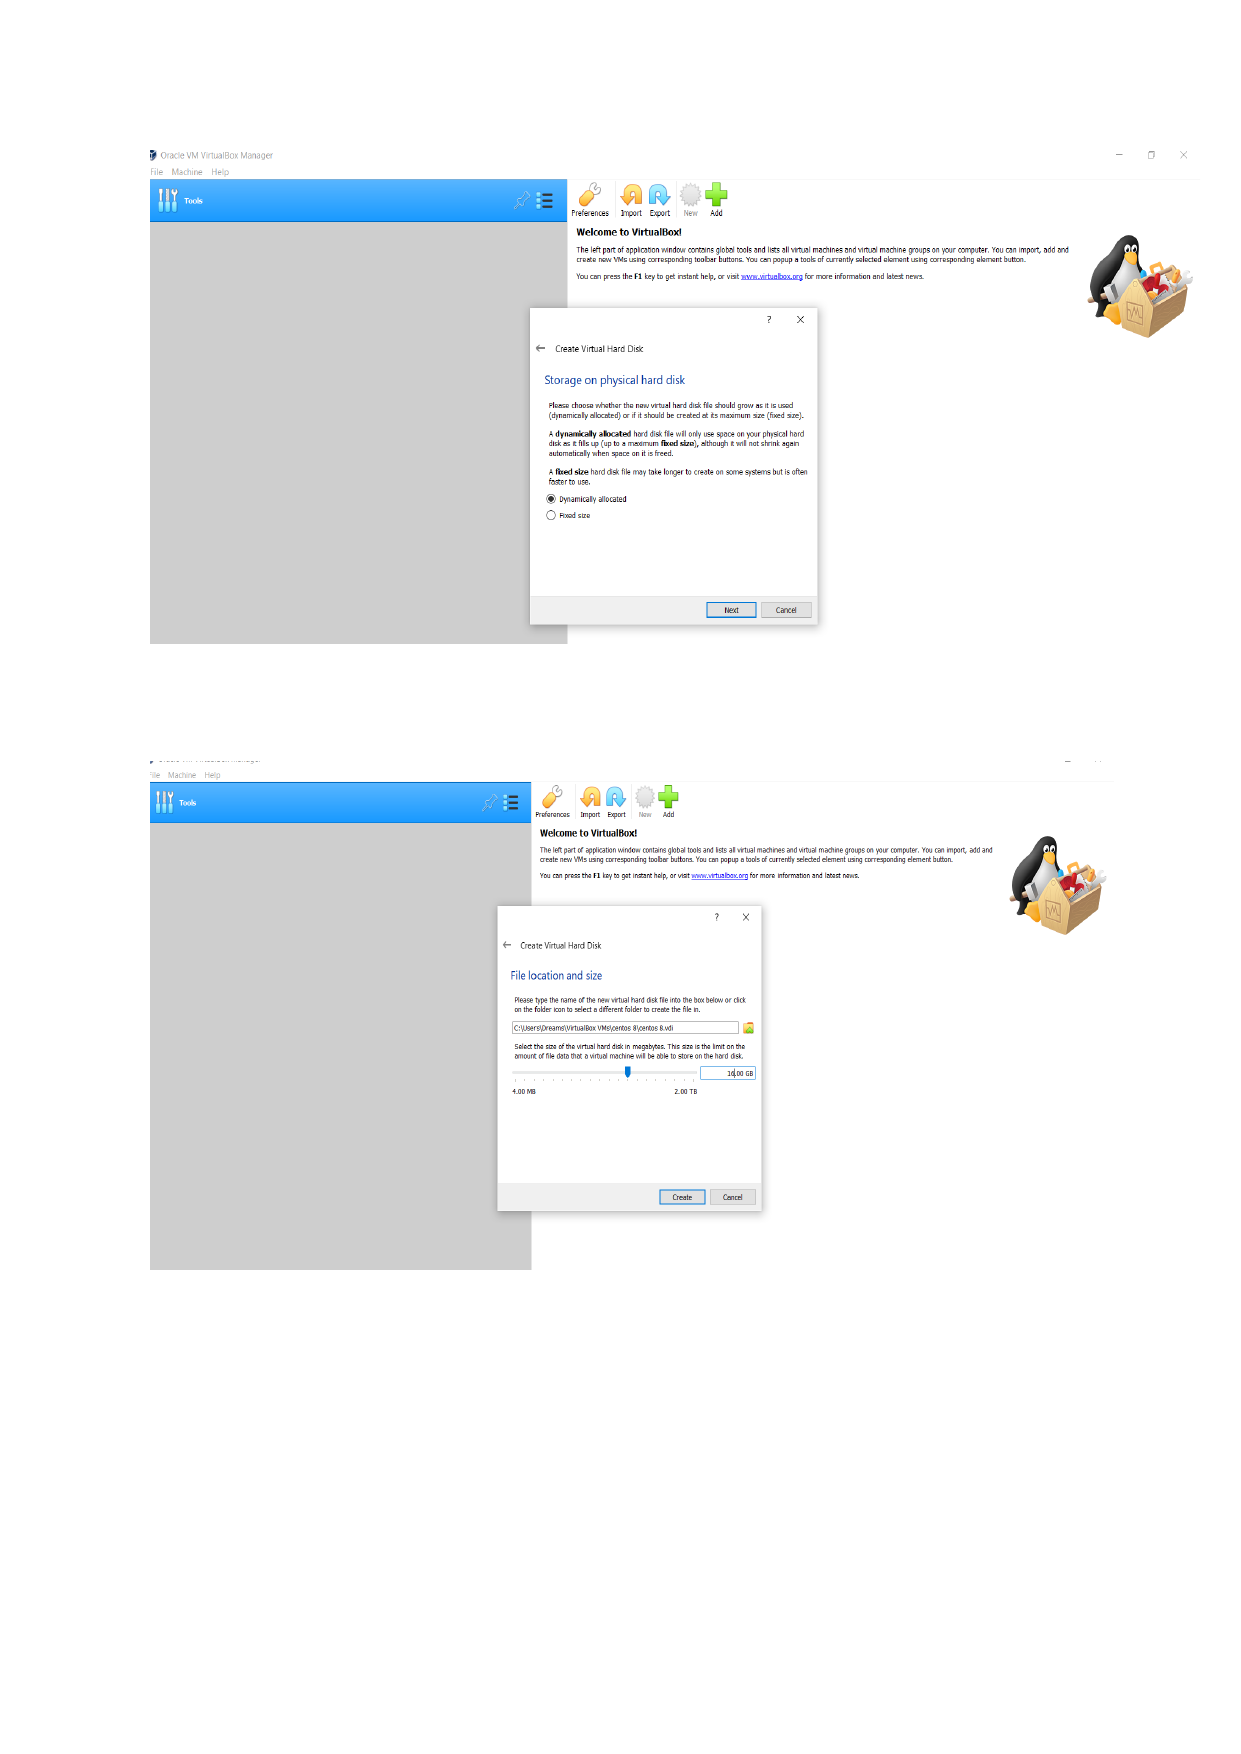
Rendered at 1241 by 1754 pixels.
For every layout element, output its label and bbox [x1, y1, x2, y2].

picture [150, 150, 1200, 644]
picture [150, 761, 1114, 1270]
